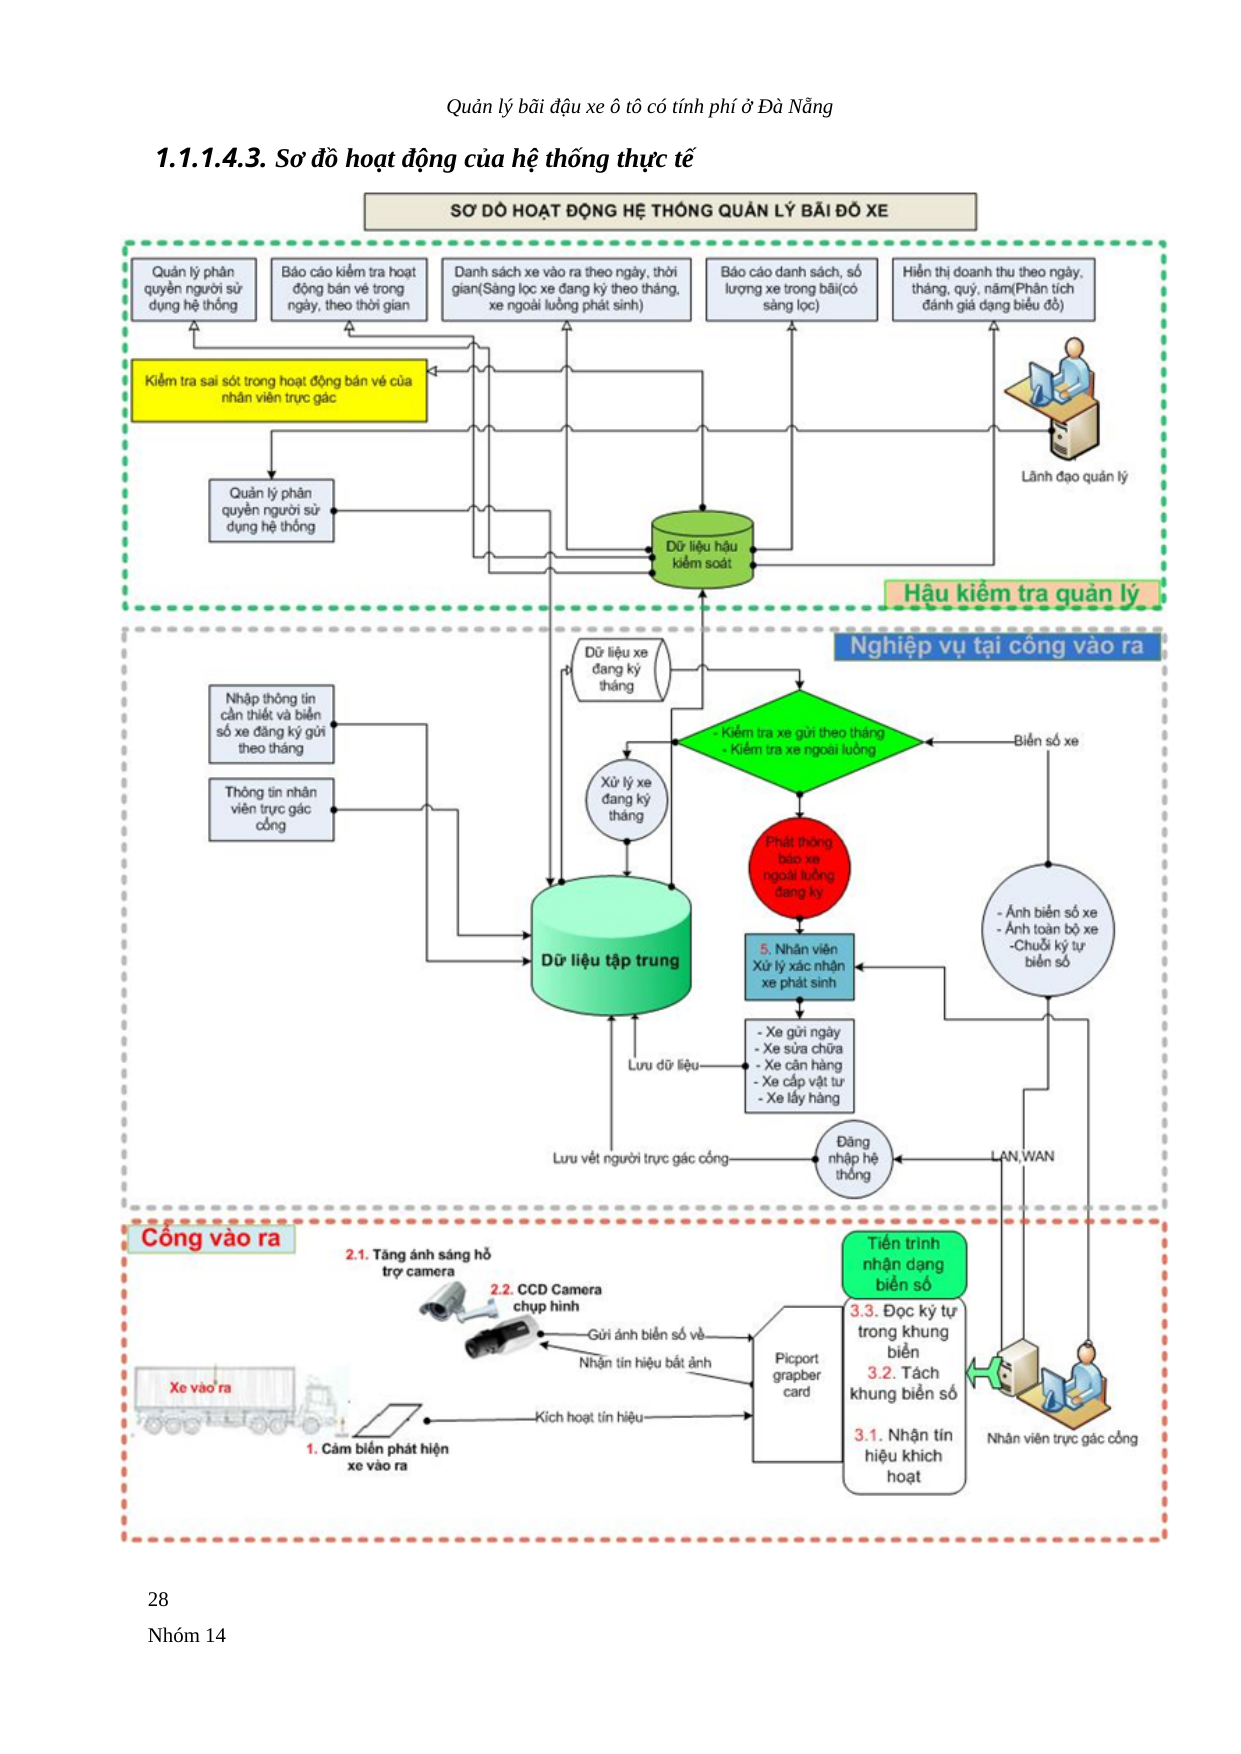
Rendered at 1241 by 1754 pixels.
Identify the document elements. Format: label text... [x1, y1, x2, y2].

picture [118, 191, 1171, 1546]
subtitle Sơ đồ hoạt động của hệ thống thực tế [154, 139, 1134, 176]
